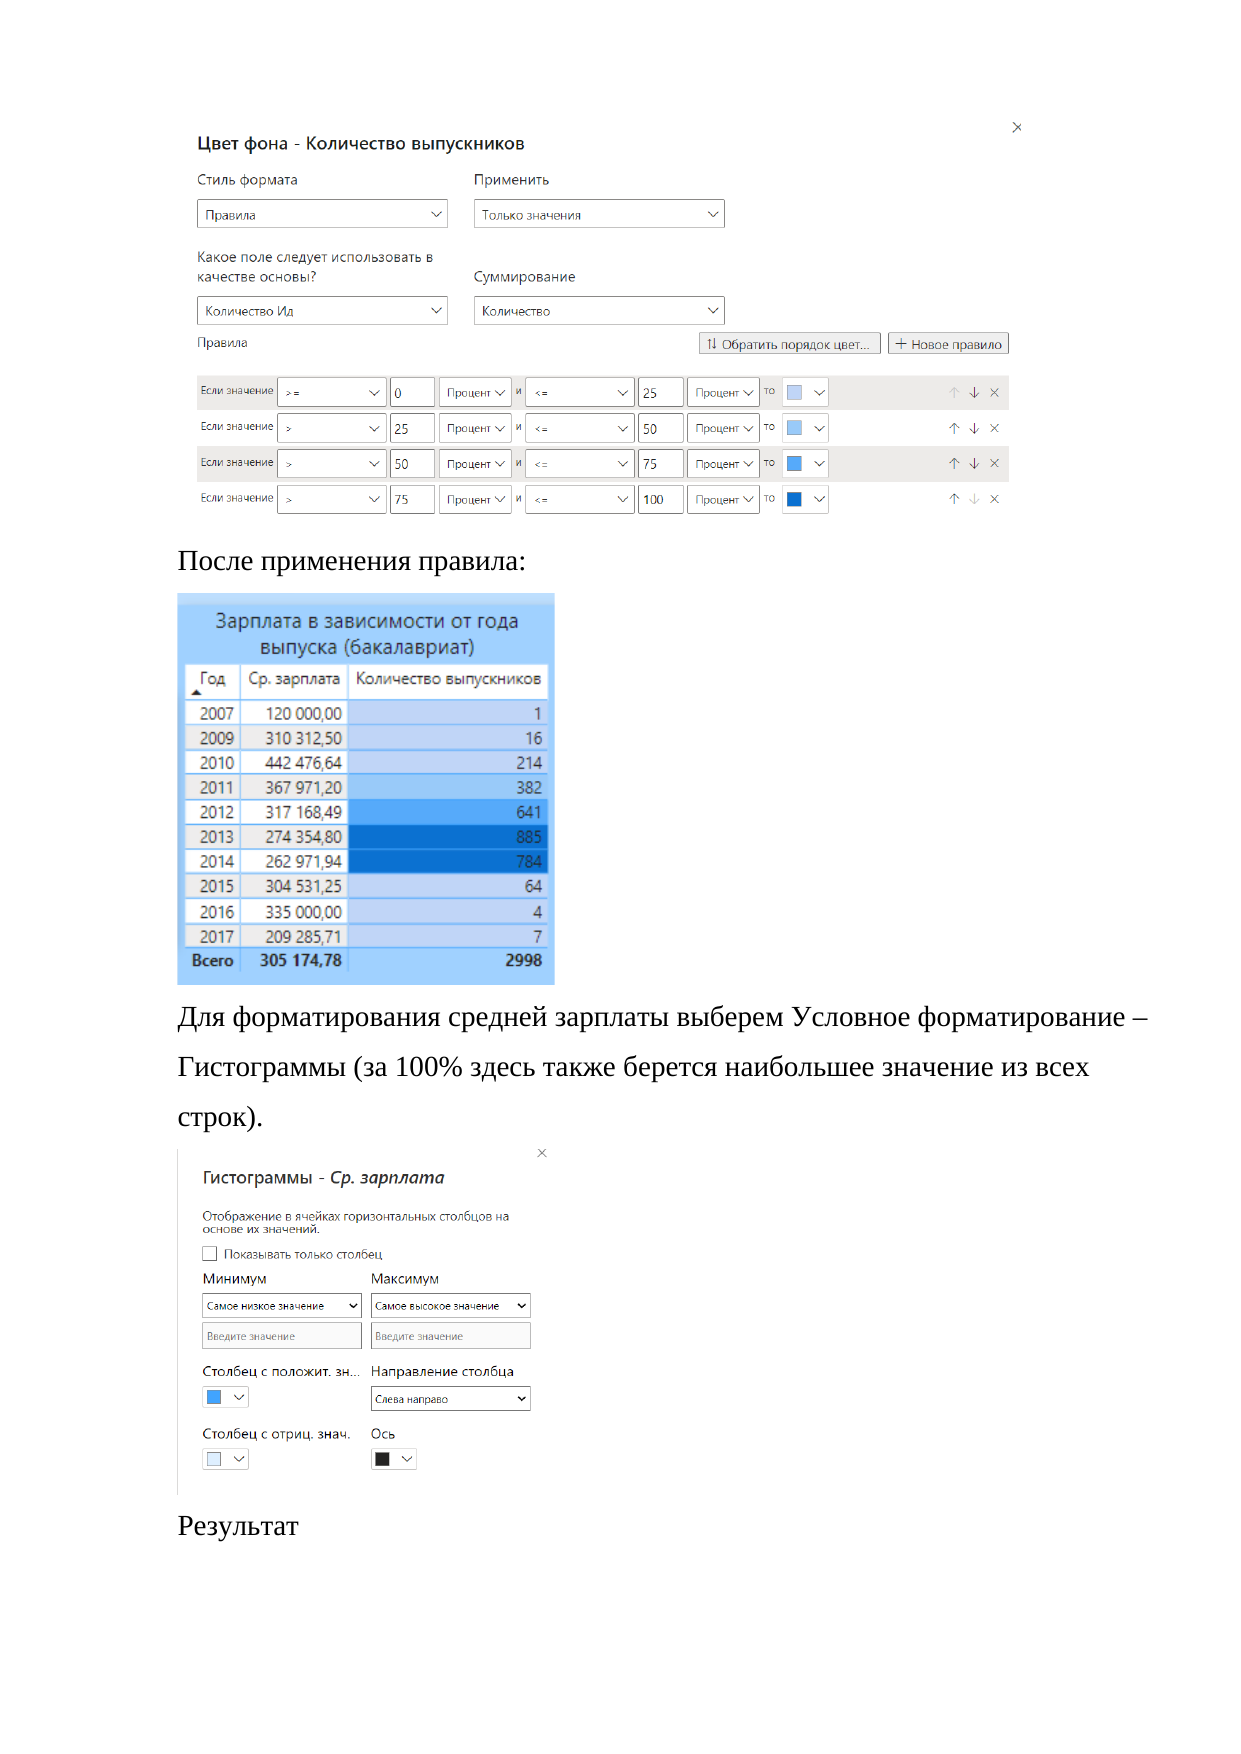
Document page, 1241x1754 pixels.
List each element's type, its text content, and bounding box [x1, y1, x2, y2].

text После применения правила: [177, 543, 1152, 577]
picture [177, 118, 1021, 530]
text Результат [177, 1508, 1152, 1542]
text Для форматирования средней зарплаты выберем Условное форматирование – Гистограммы (за 100% здесь также берется наибольшее значение из всех строк). [177, 999, 1152, 1133]
picture [177, 1149, 554, 1495]
picture [177, 593, 555, 985]
